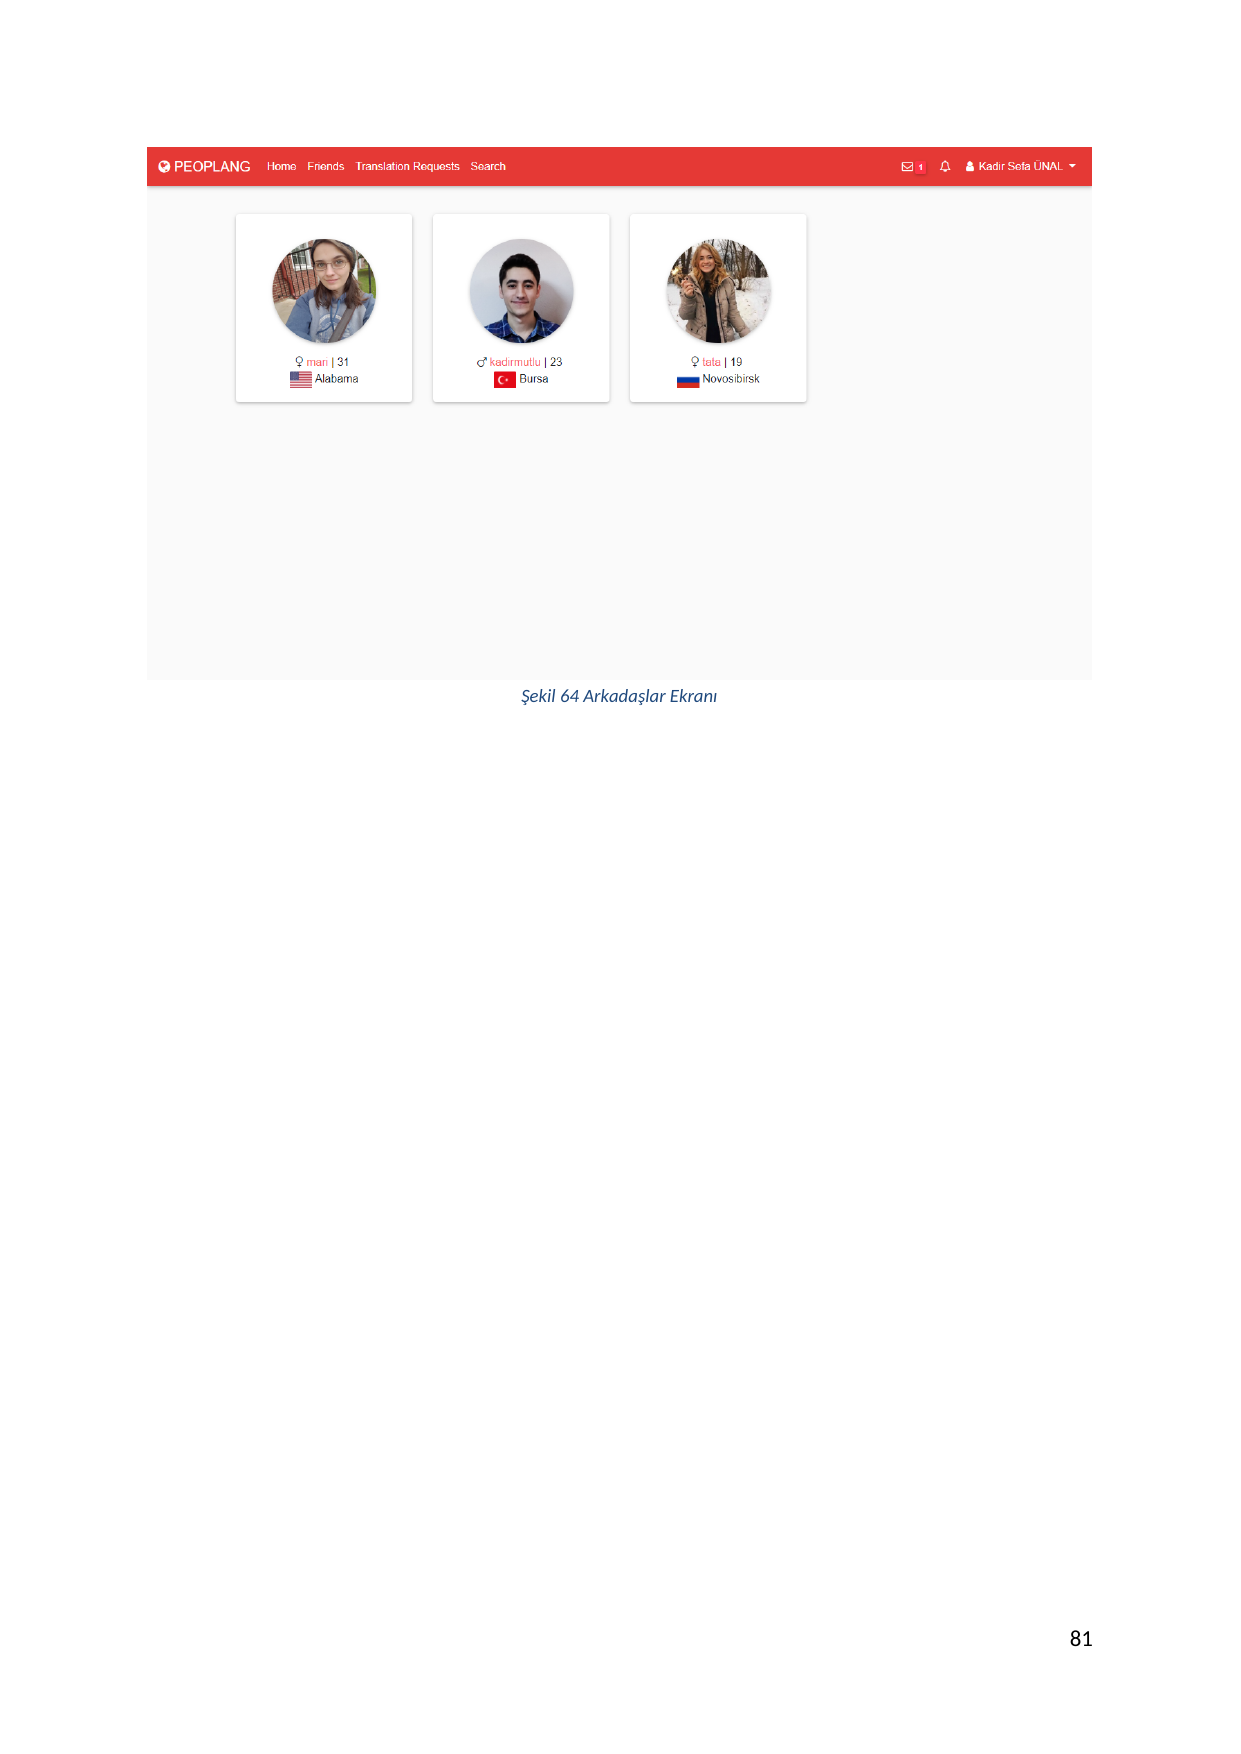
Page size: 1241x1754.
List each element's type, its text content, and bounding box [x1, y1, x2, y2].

picture [147, 147, 1092, 680]
